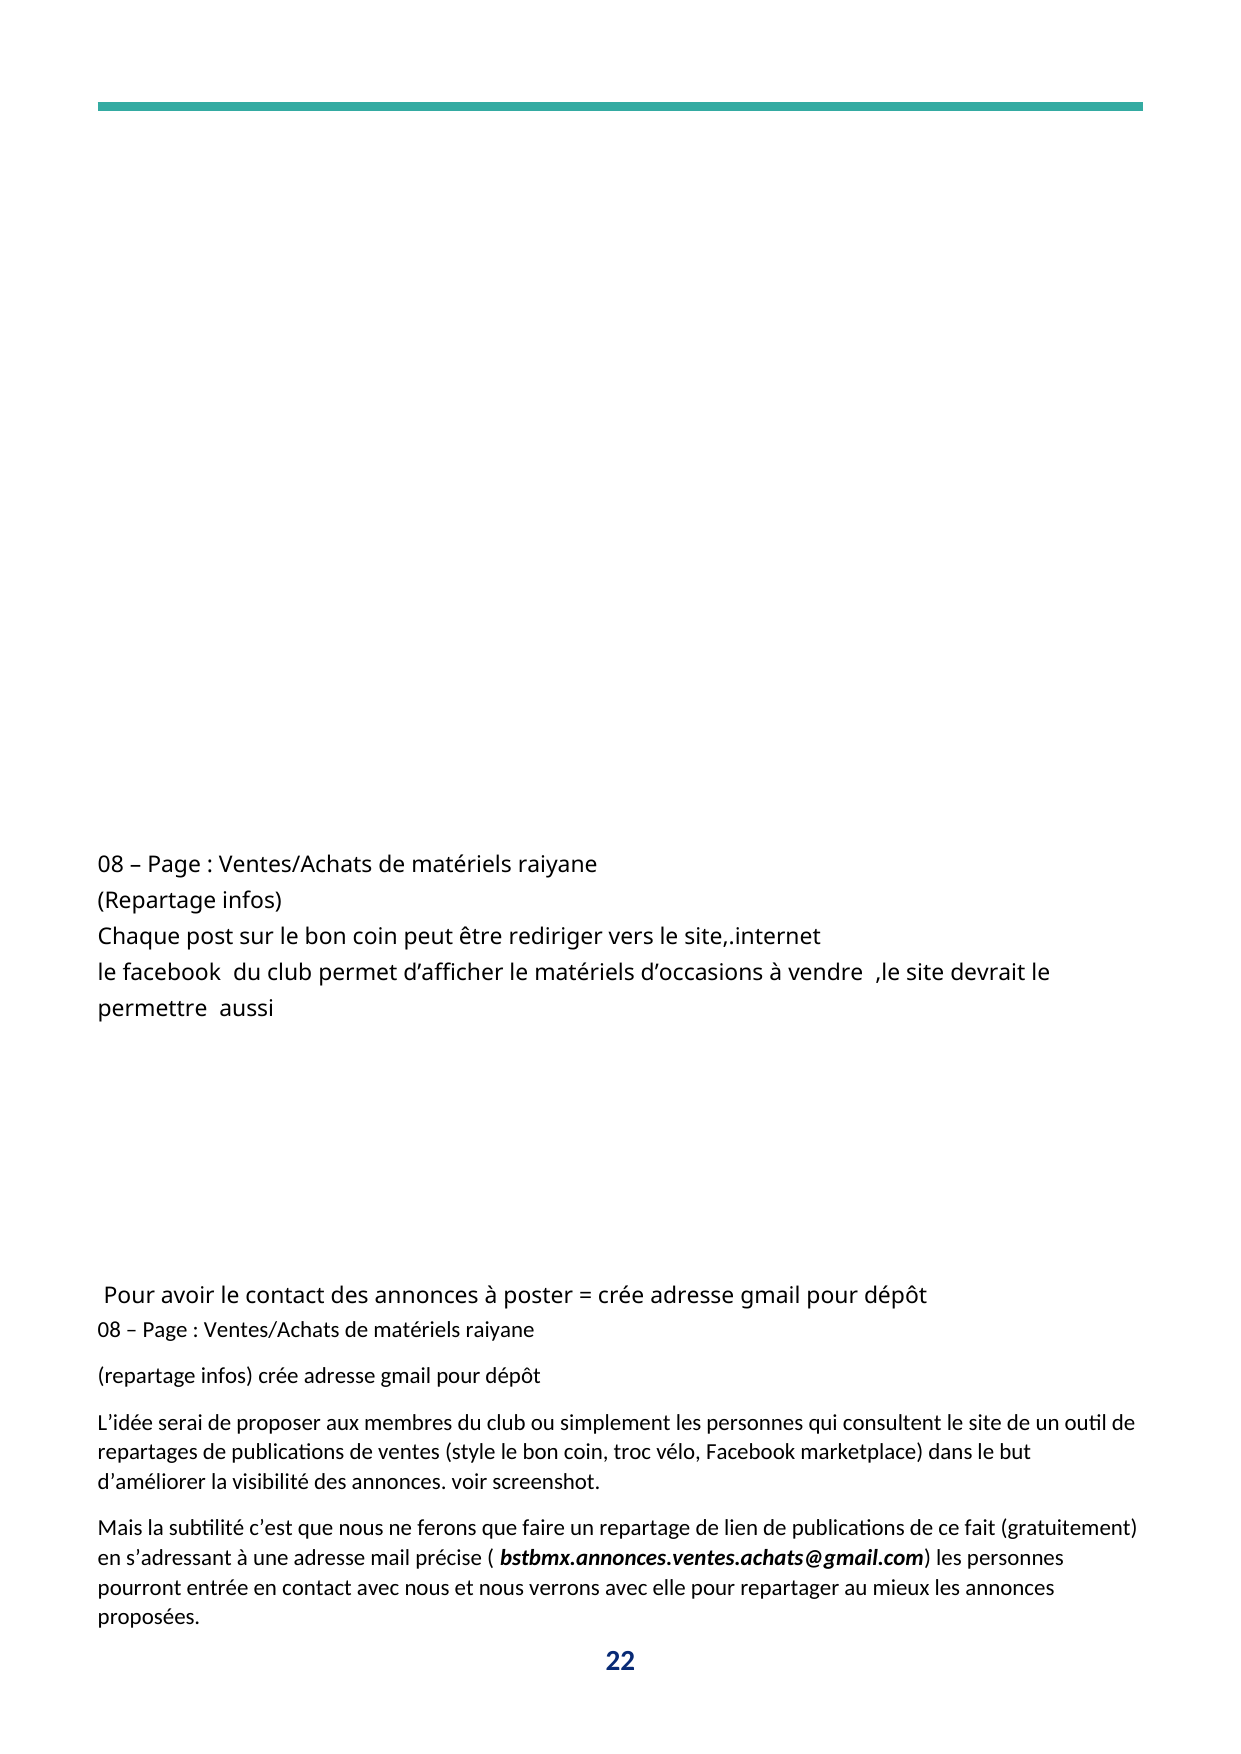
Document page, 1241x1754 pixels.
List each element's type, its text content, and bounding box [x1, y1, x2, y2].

text (Repartage infos) [97, 884, 1143, 915]
text le facebook du club permet d’afficher le matériels d’occasions à vendre ,le site devrait le permettre aussi [97, 956, 1143, 1023]
text 08 – Page : Ventes/Achats de matériels raiyane [97, 848, 1143, 879]
text Pour avoir le contact des annonces à poster = crée adresse gmail pour dépôt [97, 1279, 1143, 1310]
text L’idée serai de proposer aux membres du club ou simplement les personnes qui consultent le site de un outil de repartages de publications de ventes (style le bon coin, troc vélo, Facebook marketplace) dans le but d’améliorer la visibilité des annonces. voir screenshot. [97, 1408, 1143, 1495]
text Mais la subtilité c’est que nous ne ferons que faire un repartage de lien de publications de ce fait (gratuitement) en s’adressant à une adresse mail précise ( bstbmx.annonces.ventes.achats@gmail.com) les personnes pourront entrée en contact avec nous et nous verrons avec elle pour repartager au mieux les annonces proposées. [97, 1513, 1143, 1631]
text Chaque post sur le bon coin peut être rediriger vers le site,.internet [97, 920, 1143, 951]
text (repartage infos) crée adresse gmail pour dépôt [97, 1361, 1143, 1389]
text 08 – Page : Ventes/Achats de matériels raiyane [97, 1315, 1143, 1343]
